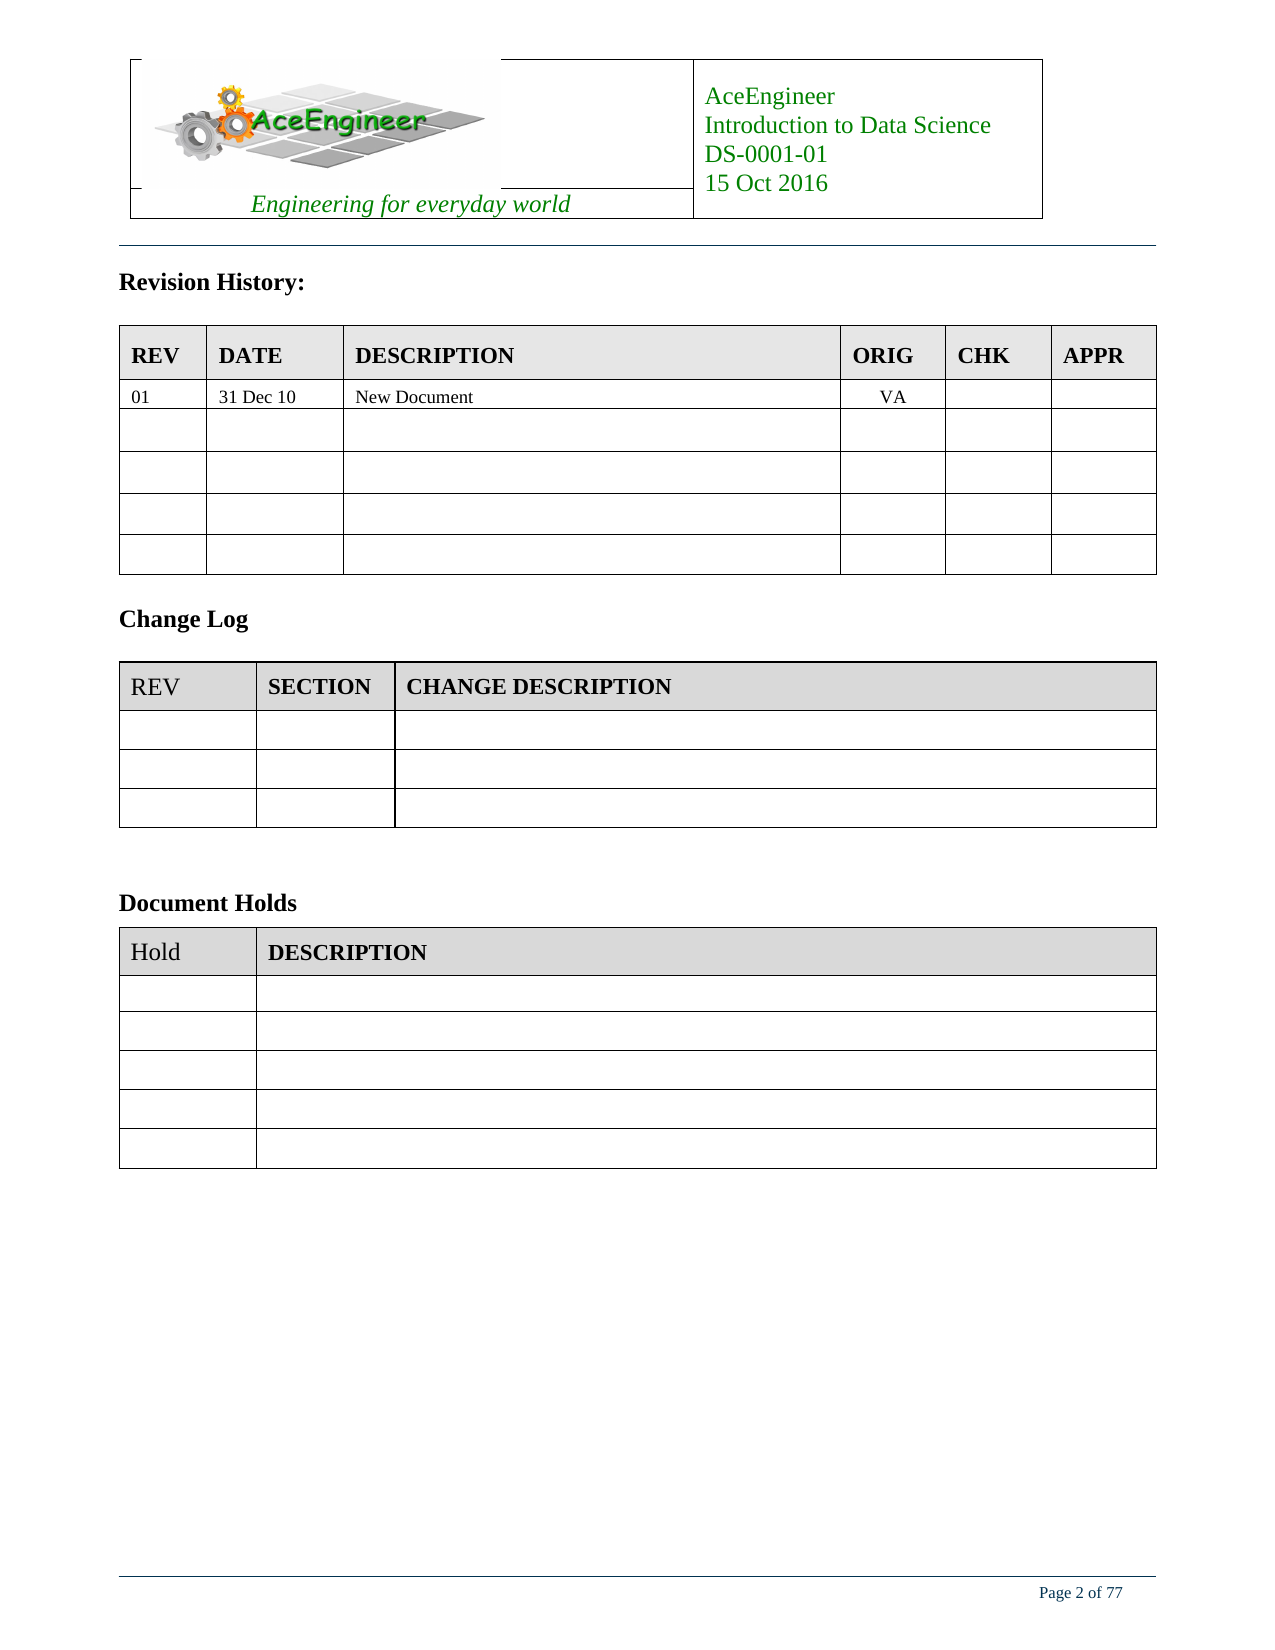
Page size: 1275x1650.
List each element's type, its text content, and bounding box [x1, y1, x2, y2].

table_cell [257, 711, 394, 749]
table_cell [946, 452, 1051, 493]
table_cell [841, 494, 945, 534]
table_cell [946, 494, 1051, 534]
table_cell [344, 494, 840, 534]
table_cell [207, 494, 343, 534]
table_cell [120, 494, 206, 534]
table_cell [1052, 380, 1156, 408]
table_cell [396, 789, 1156, 827]
table_header APPR [1052, 326, 1156, 379]
table_cell [257, 1051, 1156, 1089]
table_cell [344, 535, 840, 574]
table_cell [207, 409, 343, 451]
table_cell [207, 452, 343, 493]
table_cell [120, 1012, 256, 1050]
table_cell [1052, 409, 1156, 451]
table_cell [841, 535, 945, 574]
table_cell [946, 409, 1051, 451]
table_cell VA [841, 380, 945, 408]
table_header Hold [120, 928, 256, 975]
table_cell [841, 409, 945, 451]
table_cell 01 [120, 380, 206, 408]
text Change Log [118, 604, 1156, 633]
table_header DESCRIPTION [344, 326, 840, 379]
table_header REV [120, 663, 256, 710]
table_cell [396, 711, 1156, 749]
text Revision History: [118, 267, 1156, 296]
table_cell [120, 976, 256, 1011]
table_cell [344, 409, 840, 451]
table_cell [257, 750, 394, 788]
table_cell [946, 535, 1051, 574]
table_cell [120, 409, 206, 451]
table_cell [120, 789, 256, 827]
table_header DESCRIPTION [257, 928, 1156, 975]
table_header REV [120, 326, 206, 379]
table_header ORIG [841, 326, 945, 379]
table_cell [257, 976, 1156, 1011]
table_cell [120, 711, 256, 749]
table_cell [1052, 452, 1156, 493]
table_cell [946, 380, 1051, 408]
table_cell [120, 452, 206, 493]
table_cell [120, 750, 256, 788]
table_cell [120, 1090, 256, 1128]
table_cell [841, 452, 945, 493]
table_cell [120, 1129, 256, 1167]
table_cell [257, 1090, 1156, 1128]
table_cell [207, 535, 343, 574]
table_cell [257, 1129, 1156, 1167]
table_cell [257, 789, 394, 827]
table_cell [257, 1012, 1156, 1050]
table_cell [120, 535, 206, 574]
table_cell New Document [344, 380, 840, 408]
table_cell [1052, 494, 1156, 534]
table_cell [344, 452, 840, 493]
table_header CHK [946, 326, 1051, 379]
picture [141, 59, 501, 189]
table_cell 31 Dec 10 [207, 380, 343, 408]
table_header CHANGE DESCRIPTION [396, 663, 1156, 710]
table_cell [120, 1051, 256, 1089]
table_cell [396, 750, 1156, 788]
text Document Holds [118, 888, 1156, 917]
table_header DATE [207, 326, 343, 379]
table_cell [1052, 535, 1156, 574]
table_header SECTION [257, 663, 394, 710]
